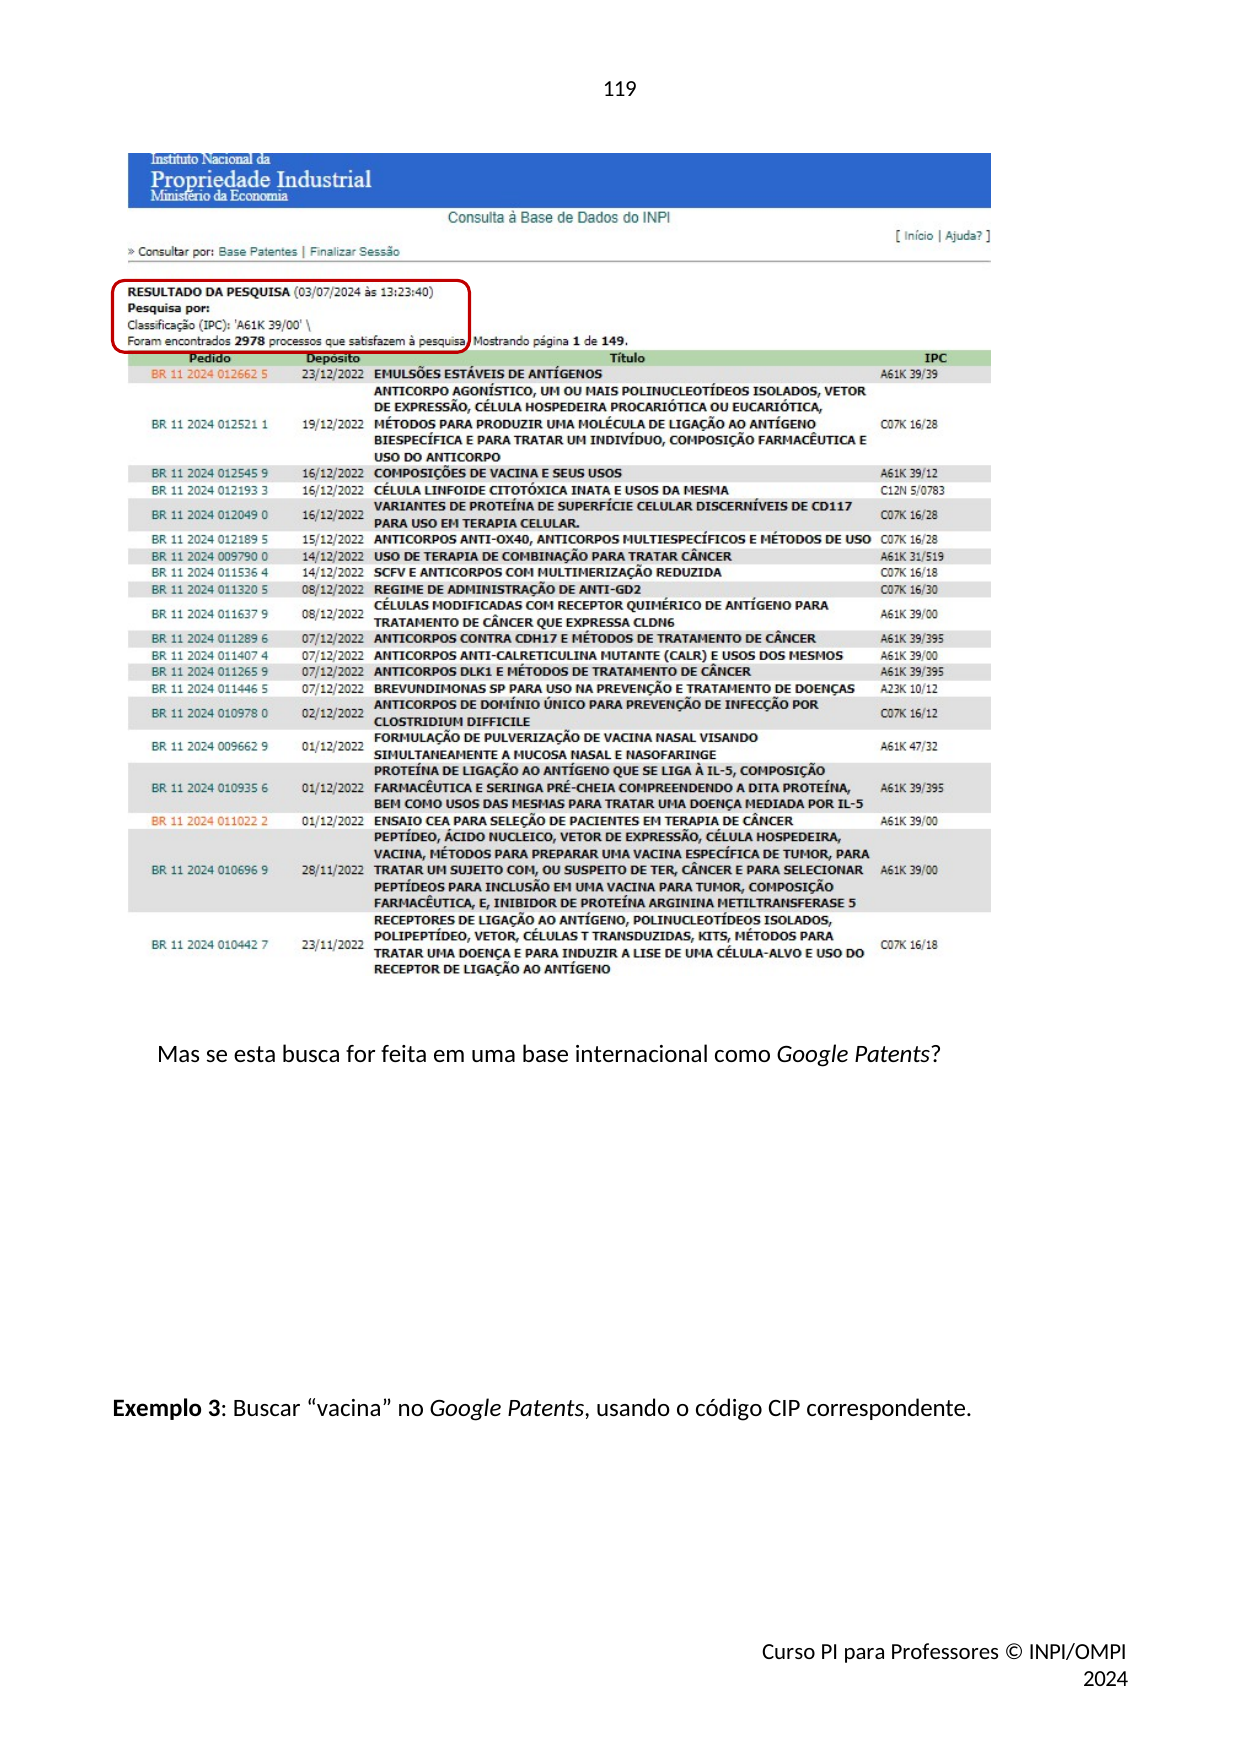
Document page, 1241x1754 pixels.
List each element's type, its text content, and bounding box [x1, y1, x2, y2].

picture [127, 153, 991, 976]
text Mas se esta busca for feita em uma base internacional como Google Patents? [157, 1038, 1211, 1068]
text Exemplo 3: Buscar “vacina” no Google Patents, usando o código CIP correspondente. [112, 1392, 1211, 1422]
picture [127, 282, 467, 350]
